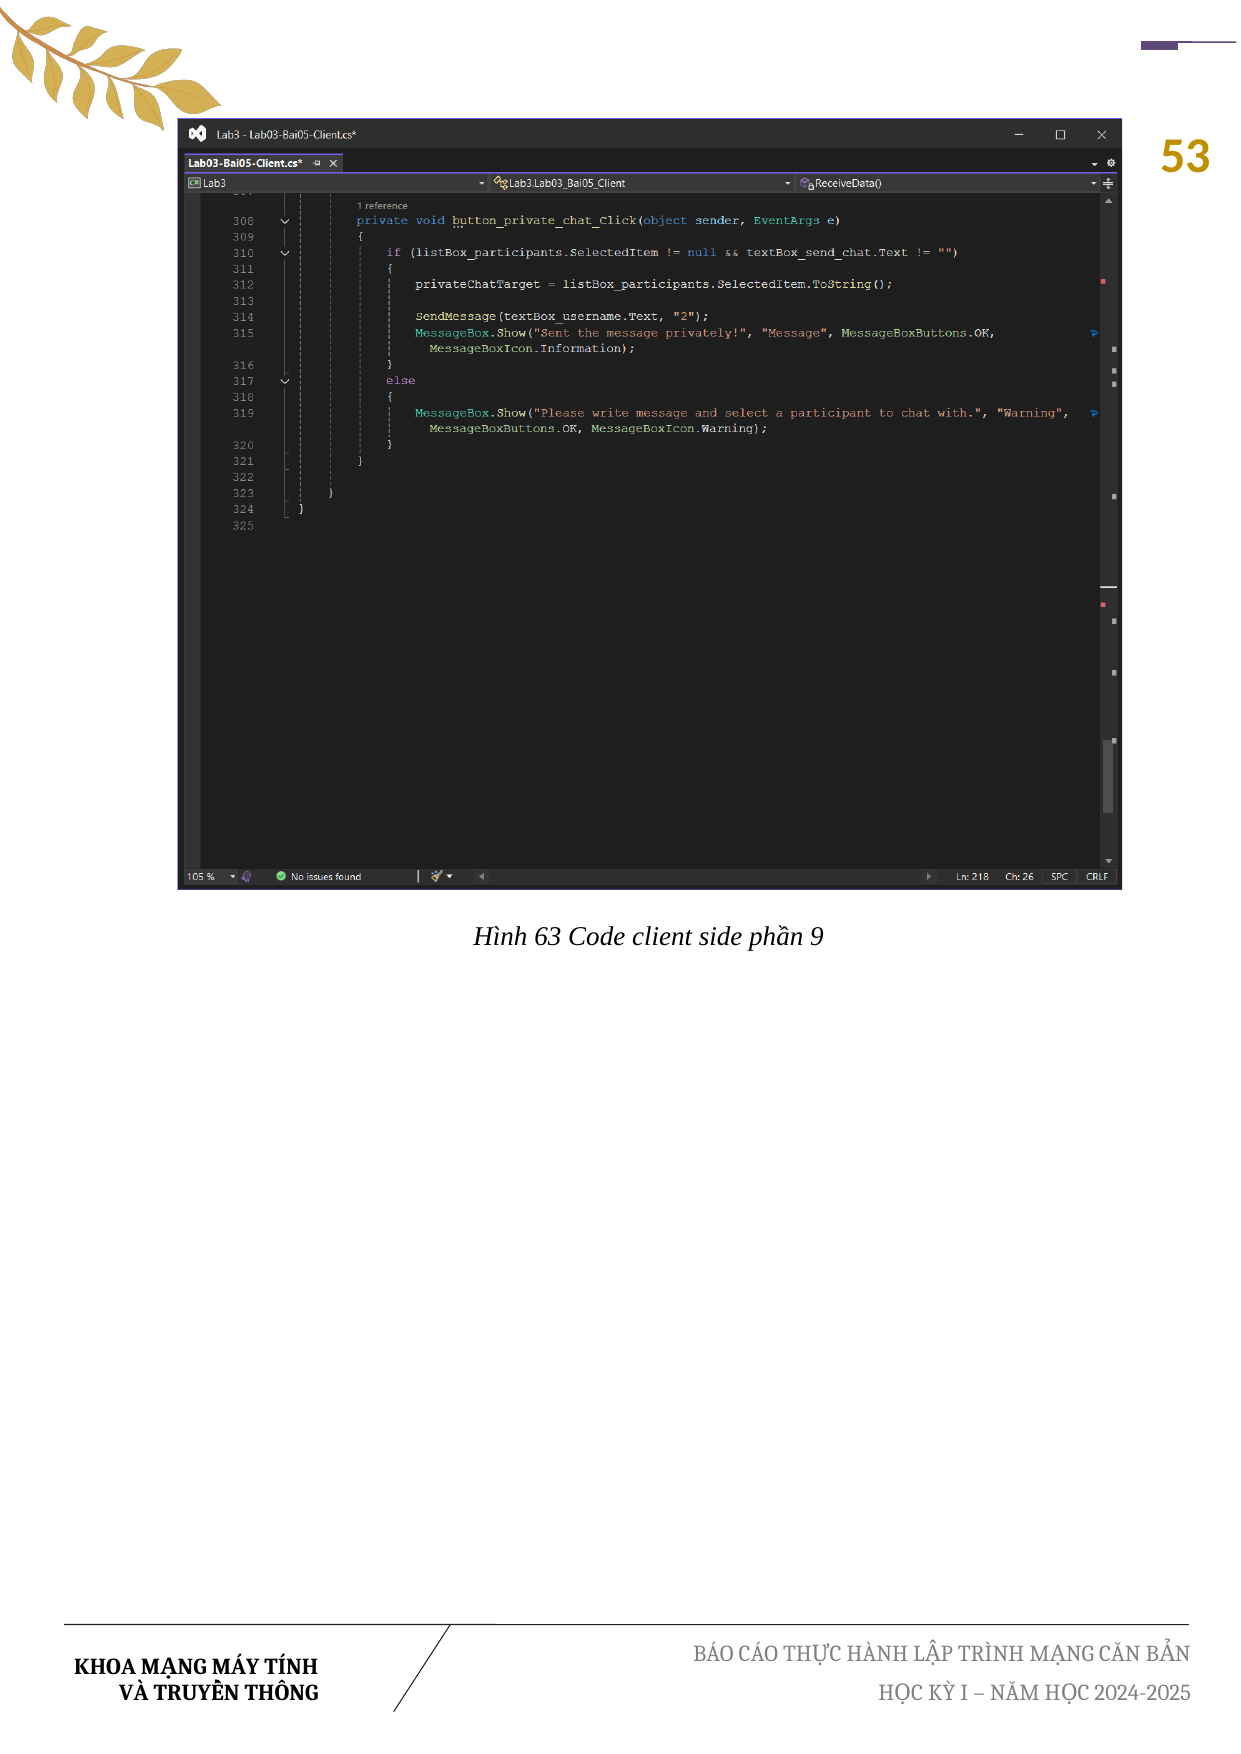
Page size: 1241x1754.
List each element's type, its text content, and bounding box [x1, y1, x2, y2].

picture [0, 0, 1123, 890]
text Hình 63 Code client side phần 9 [177, 921, 1122, 952]
